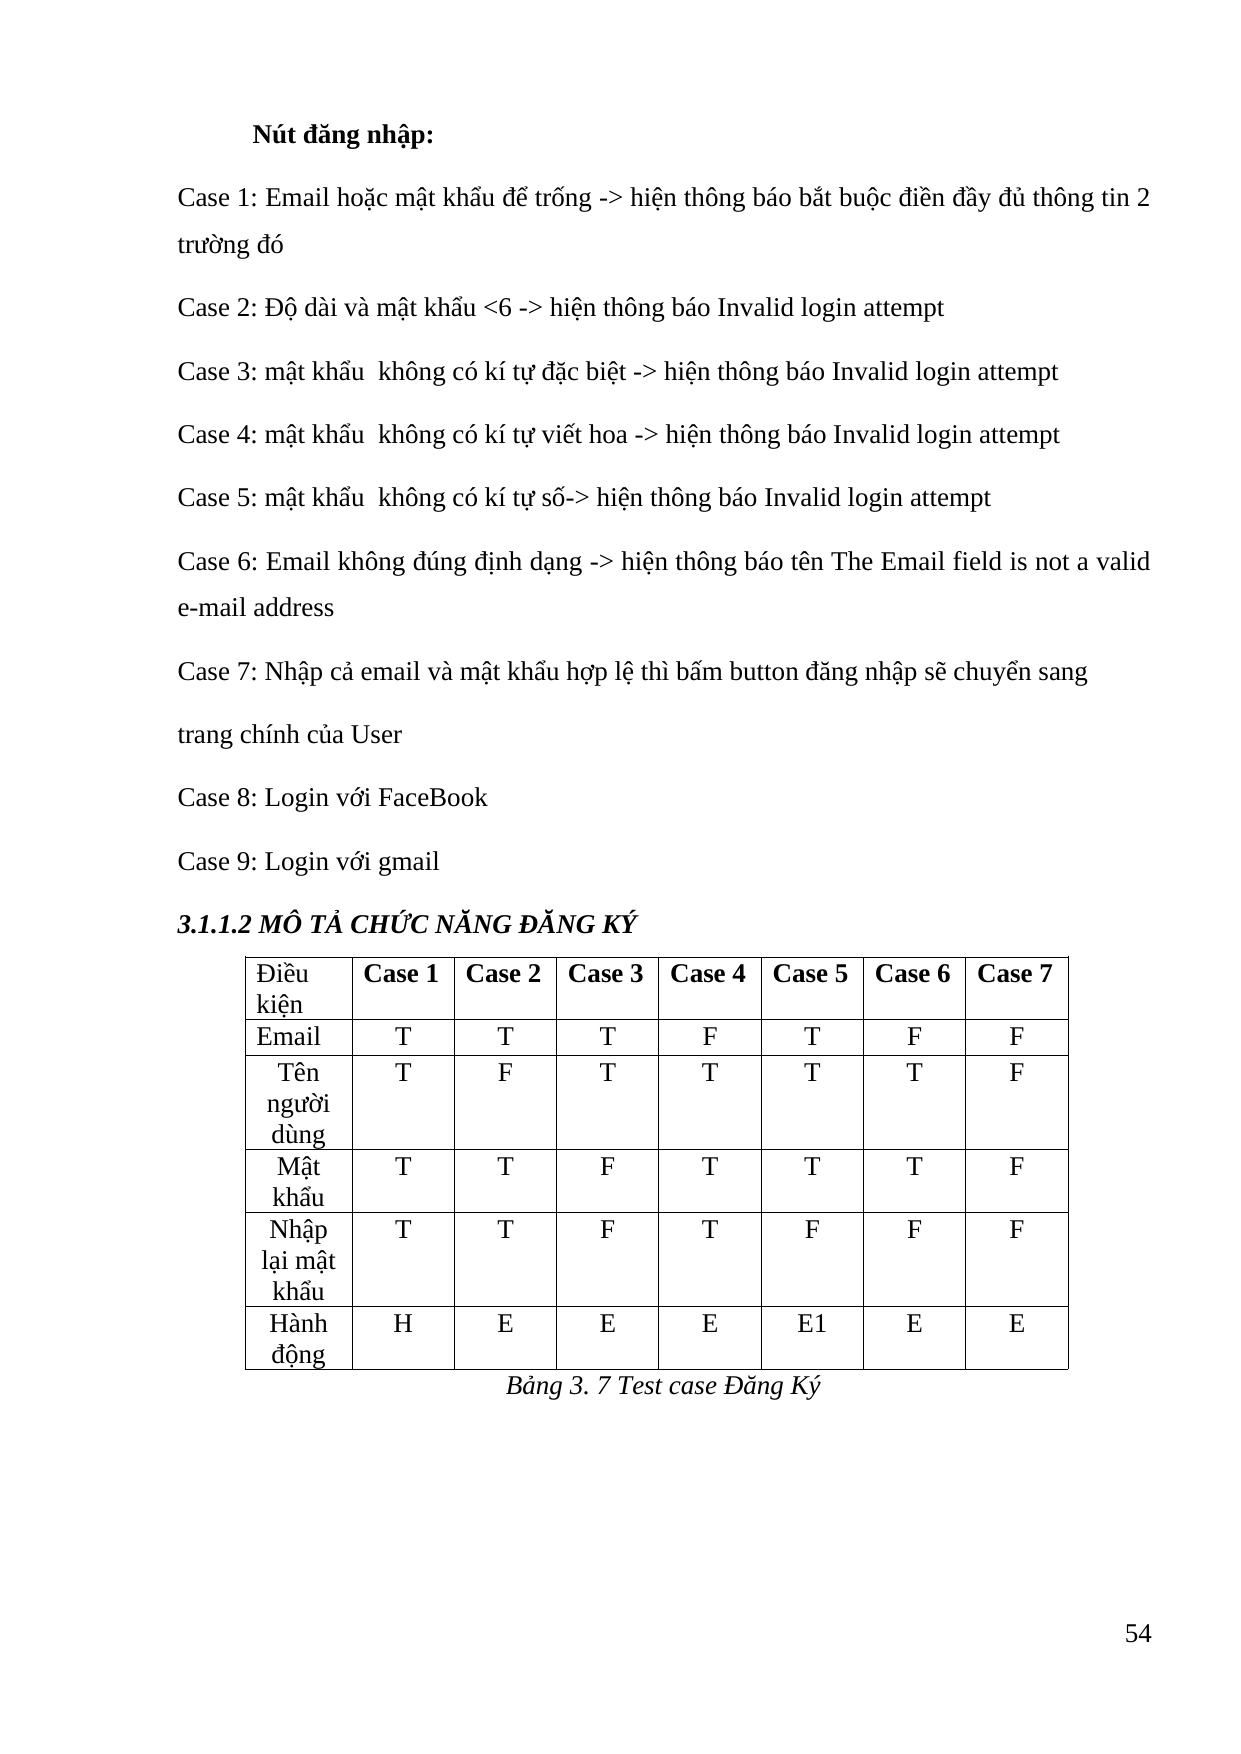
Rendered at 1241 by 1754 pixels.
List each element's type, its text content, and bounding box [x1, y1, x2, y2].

table_header Case 7 [966, 958, 1068, 1019]
table_cell Hành động [246, 1307, 352, 1369]
text Case 6: Email không đúng định dạng -> hiện thông báo tên The Email field is not a valid e-mail address [177, 545, 1152, 623]
table_cell E1 [762, 1307, 863, 1369]
table_cell F [659, 1020, 761, 1055]
table_cell F [966, 1213, 1068, 1306]
text Bảng 3. 7 Test case Đăng Ký [177, 1369, 1152, 1401]
text Case 1: Email hoặc mật khẩu để trống -> hiện thông báo bắt buộc điền đầy đủ thông tin 2 trường đó [177, 181, 1152, 259]
table_cell T [557, 1020, 658, 1055]
table_cell F [966, 1056, 1068, 1149]
table_cell H [353, 1307, 454, 1369]
table_cell F [966, 1020, 1068, 1055]
table_cell F [966, 1150, 1068, 1212]
table_cell E [455, 1307, 556, 1369]
table_cell T [455, 1020, 556, 1055]
text Case 3: mật khẩu không có kí tự đặc biệt -> hiện thông báo Invalid login attempt [177, 355, 1152, 386]
table_cell T [659, 1150, 761, 1212]
table_cell T [762, 1150, 863, 1212]
text Nút đăng nhập: [177, 118, 1152, 149]
table_header Case 3 [557, 958, 658, 1019]
table_cell F [864, 1213, 965, 1306]
table_cell T [353, 1150, 454, 1212]
text Case 7: Nhập cả email và mật khẩu hợp lệ thì bấm button đăng nhập sẽ chuyển sang [177, 655, 1152, 686]
text Case 4: mật khẩu không có kí tự viết hoa -> hiện thông báo Invalid login attempt [177, 418, 1152, 449]
table_cell E [659, 1307, 761, 1369]
table_cell T [557, 1056, 658, 1149]
table_cell T [353, 1213, 454, 1306]
table_cell E [557, 1307, 658, 1369]
table_header Case 5 [762, 958, 863, 1019]
table_cell Mật khẩu [246, 1150, 352, 1212]
table_cell E [864, 1307, 965, 1369]
table_cell T [762, 1020, 863, 1055]
table_header Case 1 [353, 958, 454, 1019]
table_header Case 2 [455, 958, 556, 1019]
table_header Điều kiện [246, 958, 352, 1019]
text Case 8: Login với FaceBook [177, 781, 1152, 813]
table_cell T [762, 1056, 863, 1149]
table_cell Nhập lại mật khẩu [246, 1213, 352, 1306]
table_cell E [966, 1307, 1068, 1369]
table_cell F [762, 1213, 863, 1306]
table_cell T [455, 1150, 556, 1212]
text Case 5: mật khẩu không có kí tự số-> hiện thông báo Invalid login attempt [177, 481, 1152, 513]
text trang chính của User [177, 718, 1152, 749]
text Case 9: Login với gmail [177, 845, 1152, 876]
text Case 2: Độ dài và mật khẩu <6 -> hiện thông báo Invalid login attempt [177, 291, 1152, 323]
table_cell Tên người dùng [246, 1056, 352, 1149]
table_cell T [864, 1056, 965, 1149]
table_header Case 6 [864, 958, 965, 1019]
table_cell T [353, 1056, 454, 1149]
table_cell T [659, 1056, 761, 1149]
table_cell F [557, 1150, 658, 1212]
table_cell T [659, 1213, 761, 1306]
table_cell F [557, 1213, 658, 1306]
table_cell T [455, 1213, 556, 1306]
table_cell T [353, 1020, 454, 1055]
table_cell F [455, 1056, 556, 1149]
table_cell T [864, 1150, 965, 1212]
table_cell Email [246, 1020, 352, 1055]
subtitle 3.1.1.2 MÔ TẢ CHỨC NĂNG ĐĂNG KÝ [177, 908, 1152, 939]
table_header Case 4 [659, 958, 761, 1019]
table_cell F [864, 1020, 965, 1055]
